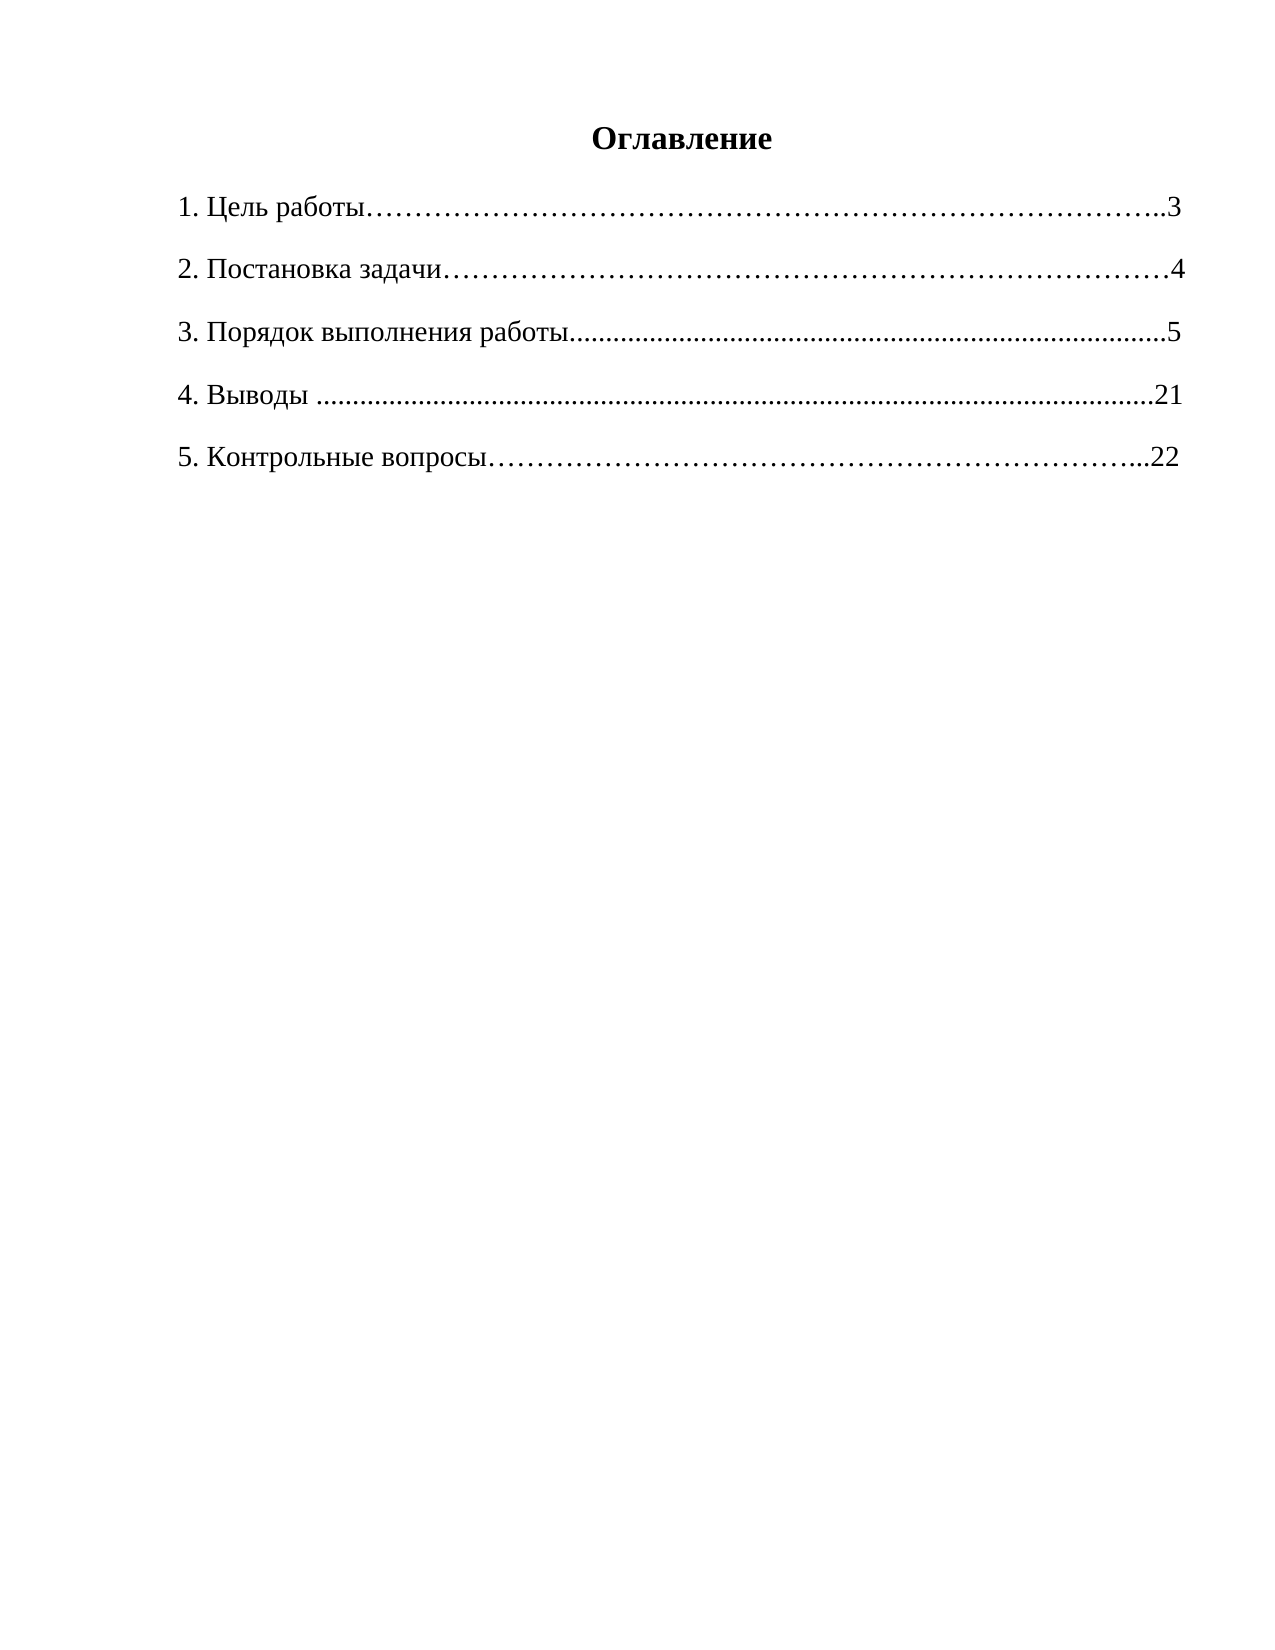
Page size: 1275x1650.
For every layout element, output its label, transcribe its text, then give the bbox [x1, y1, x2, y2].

text 4. Выводы ...................................................................................................................21 [177, 377, 1186, 410]
text Оглавление [177, 118, 1186, 156]
text 1. Цель работы………………………………………………………………………..3 [177, 189, 1186, 222]
text 3. Порядок выполнения работы..................................................................................5 [177, 314, 1186, 348]
text 5. Контрольные вопросы…………………………………………………………...22 [177, 439, 1186, 473]
text 2. Постановка задачи…………………………………………………………………4 [177, 251, 1186, 285]
